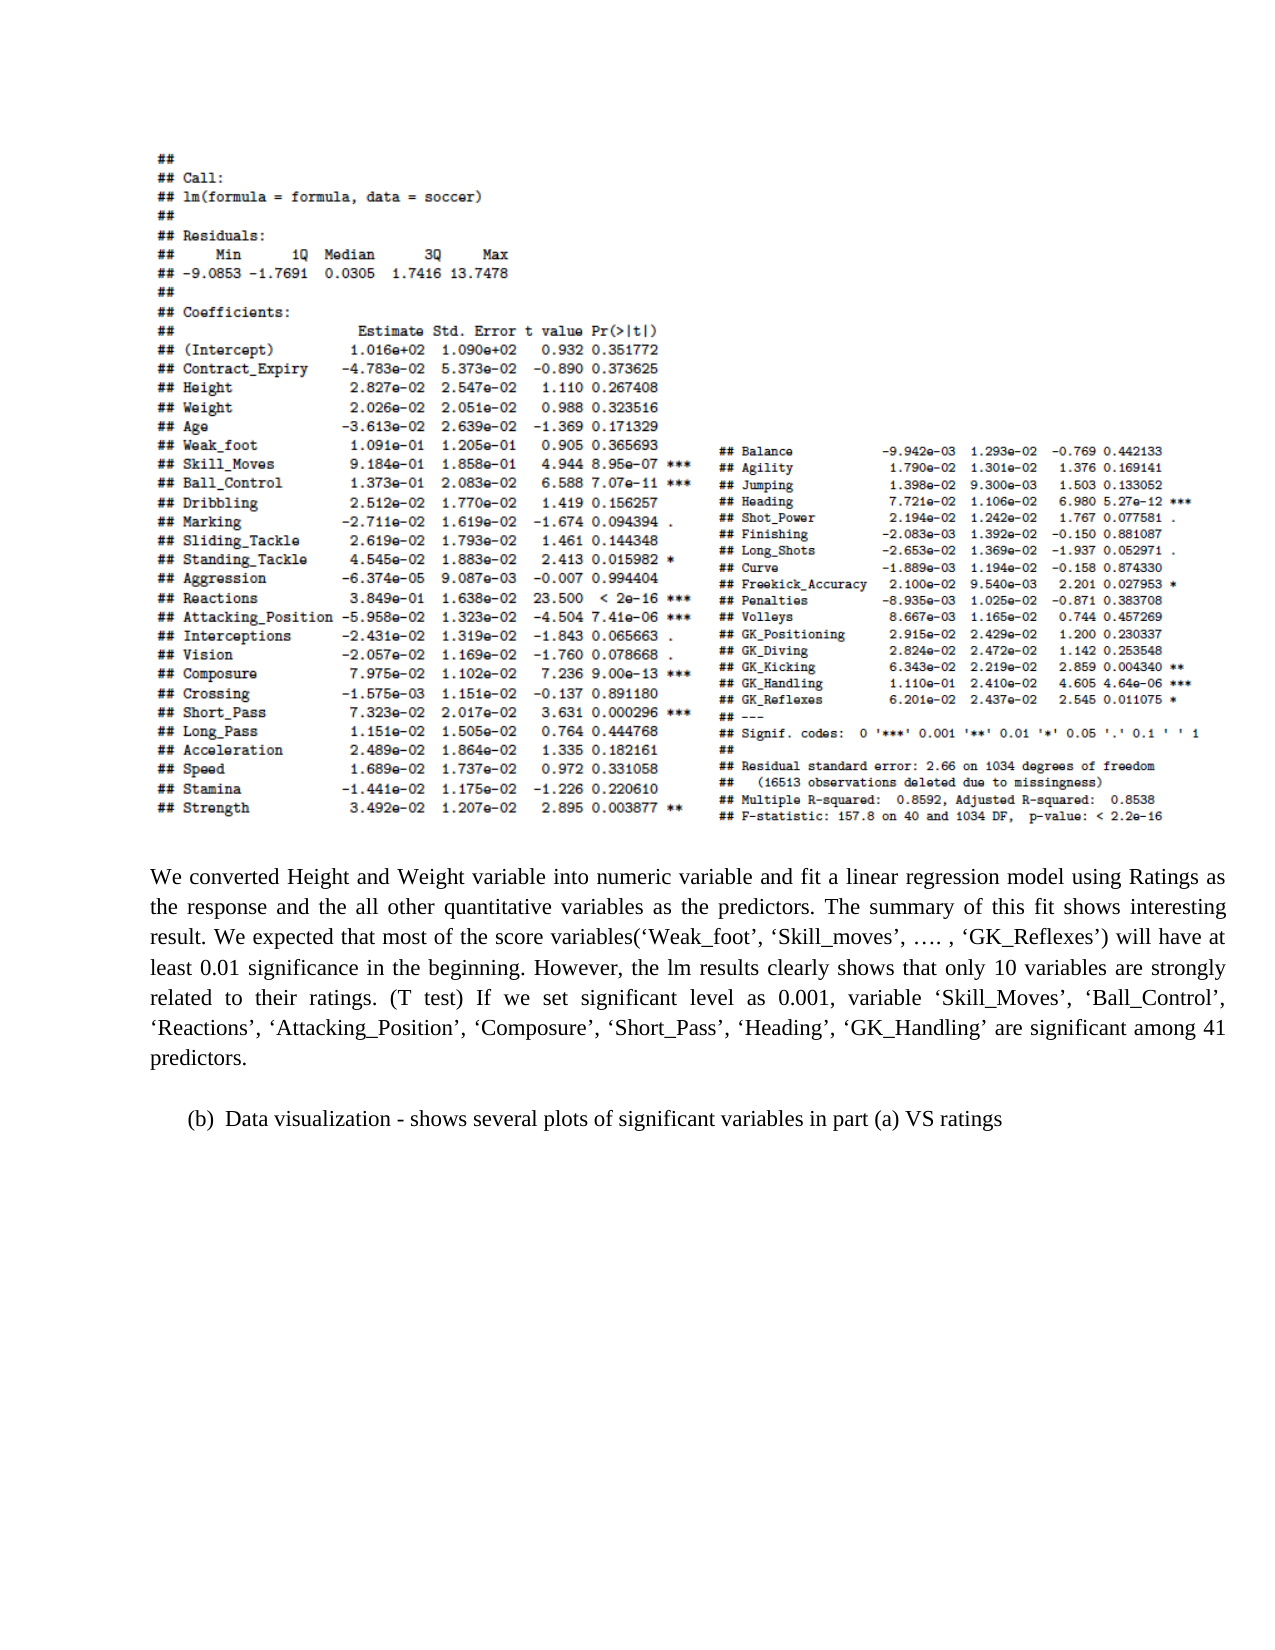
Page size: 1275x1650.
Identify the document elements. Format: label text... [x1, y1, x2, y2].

list Data visualization - shows several plots of significant variables in part (a) VS ratings [187, 1104, 1228, 1131]
text We converted Height and Weight variable into numeric variable and fit a linear regression model using Ratings as the response and the all other quantitative variables as the predictors. The summary of this fit shows interesting result. We expected that most of the score variables(‘Weak_foot’, ‘Skill_moves’, …. , ‘GK_Reflexes’) will have at least 0.01 significance in the beginning. However, the lm results clearly shows that only 10 variables are strongly related to their ratings. (T test) If we set significant level as 0.001, variable ‘Skill_Moves’, ‘Ball_Control’, ‘Reactions’, ‘Attacking_Position’, ‘Composure’, ‘Short_Pass’, ‘Heading’, ‘GK_Handling’ are significant among 41 predictors. [150, 863, 1228, 1071]
picture [150, 150, 1217, 829]
